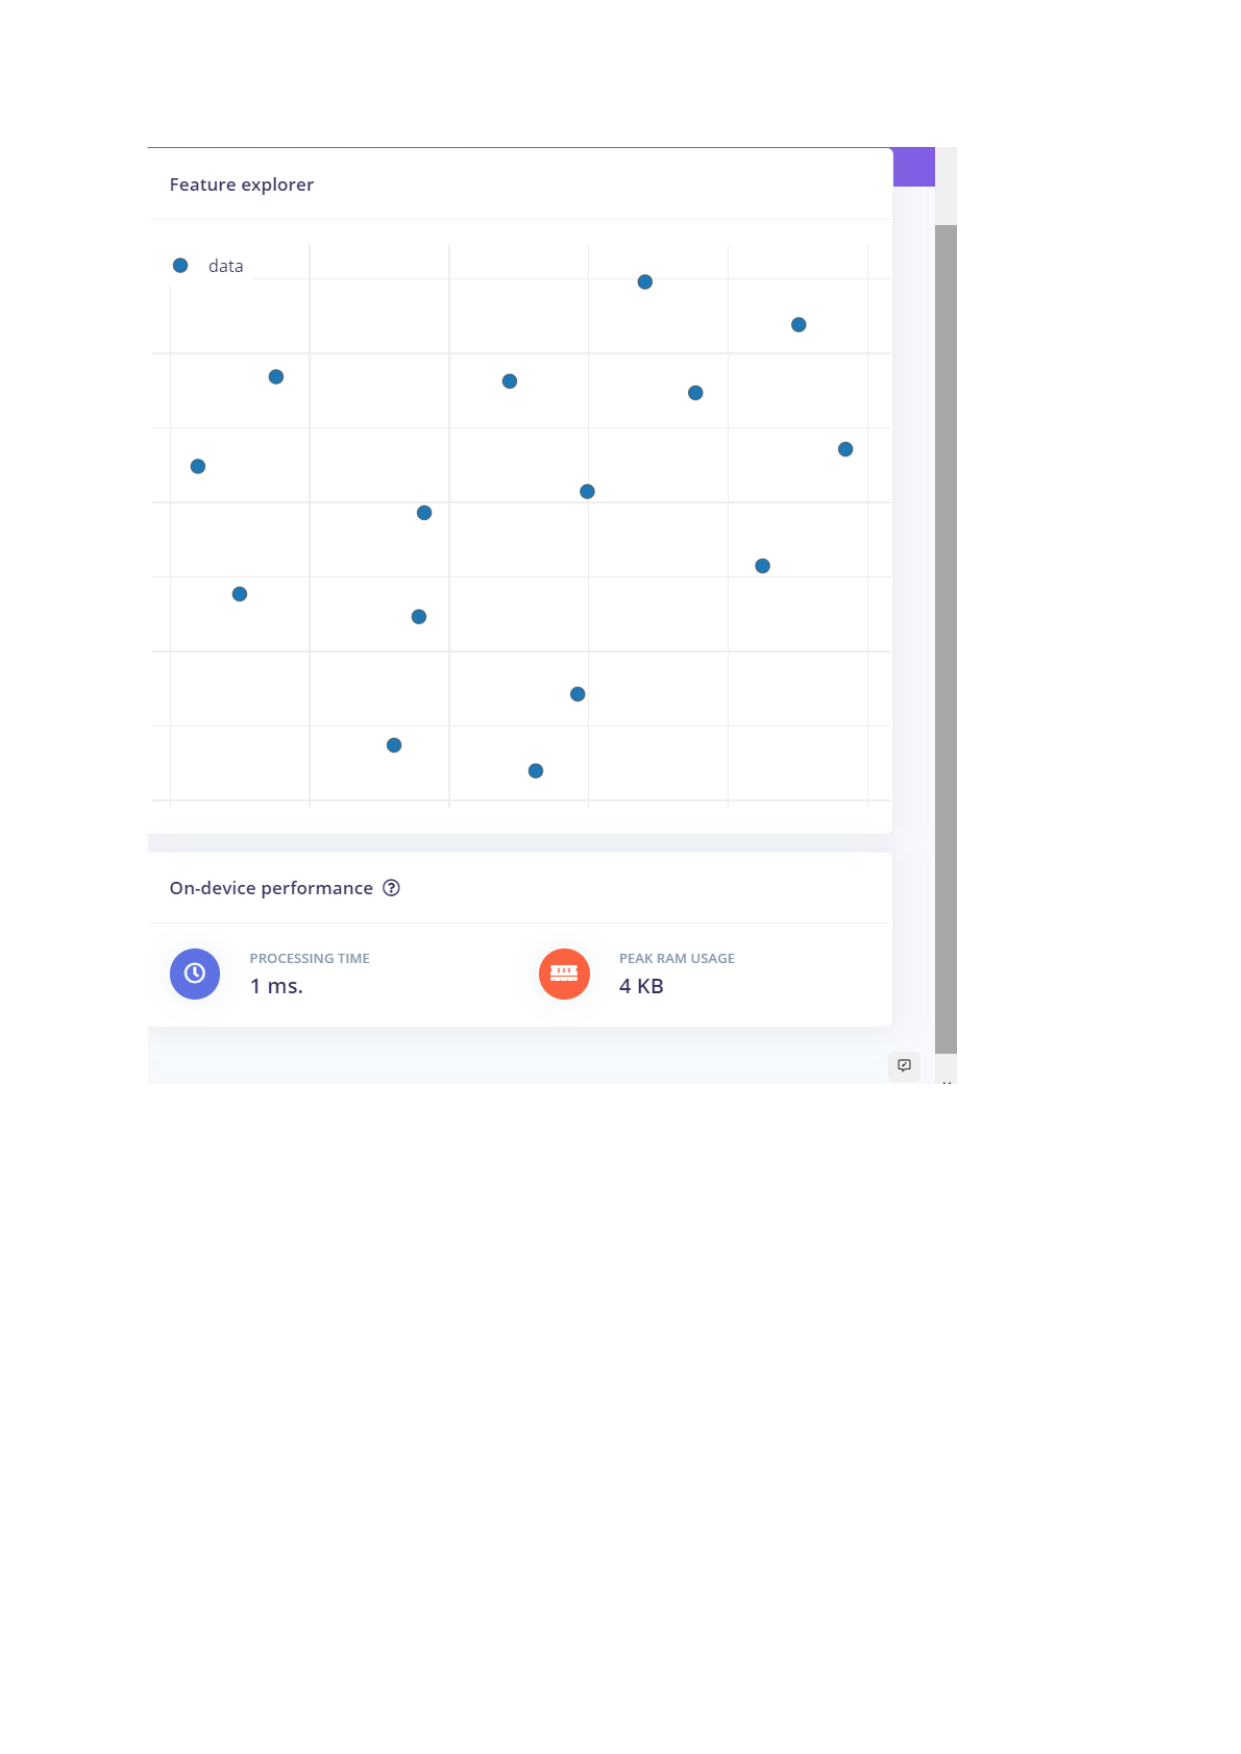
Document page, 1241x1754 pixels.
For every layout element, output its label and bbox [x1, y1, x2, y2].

picture [147, 147, 957, 1084]
